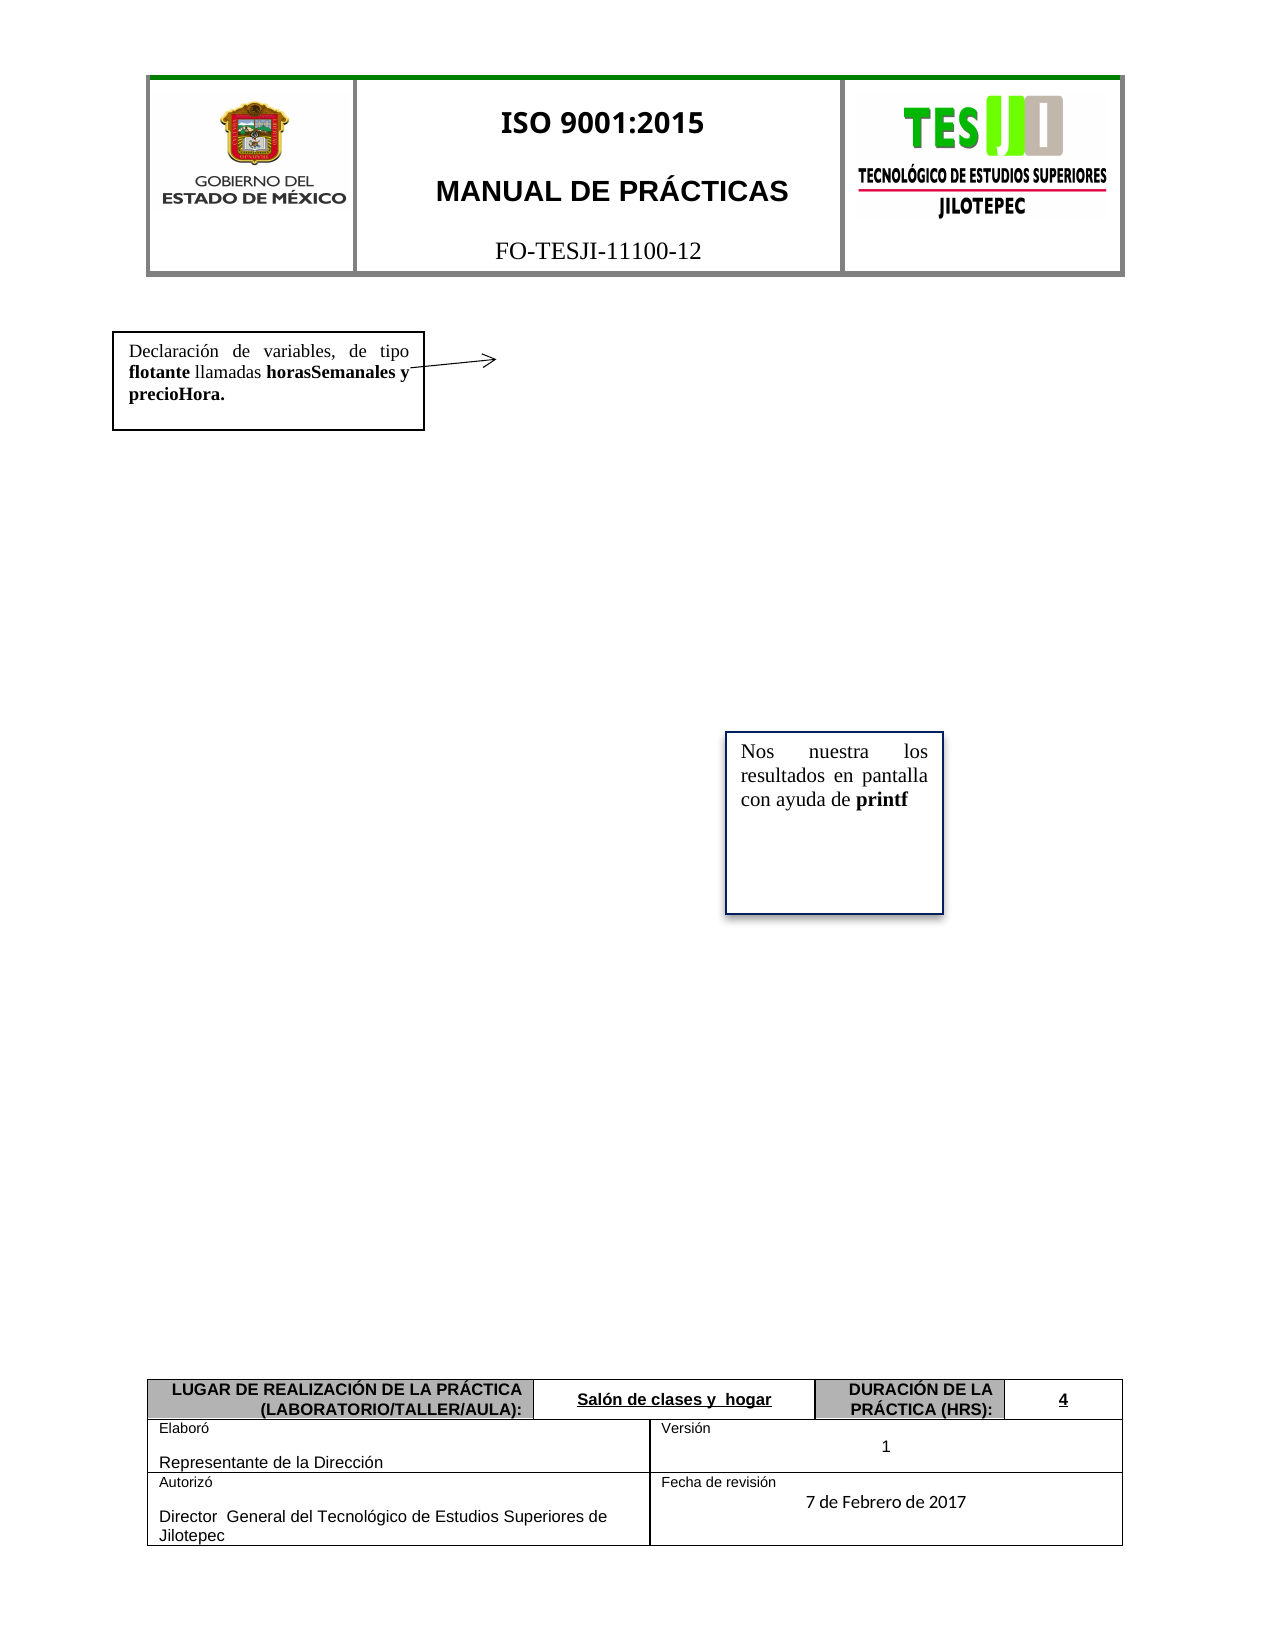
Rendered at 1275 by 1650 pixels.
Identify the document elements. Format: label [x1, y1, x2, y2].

picture [151, 92, 350, 213]
picture [856, 92, 1109, 220]
